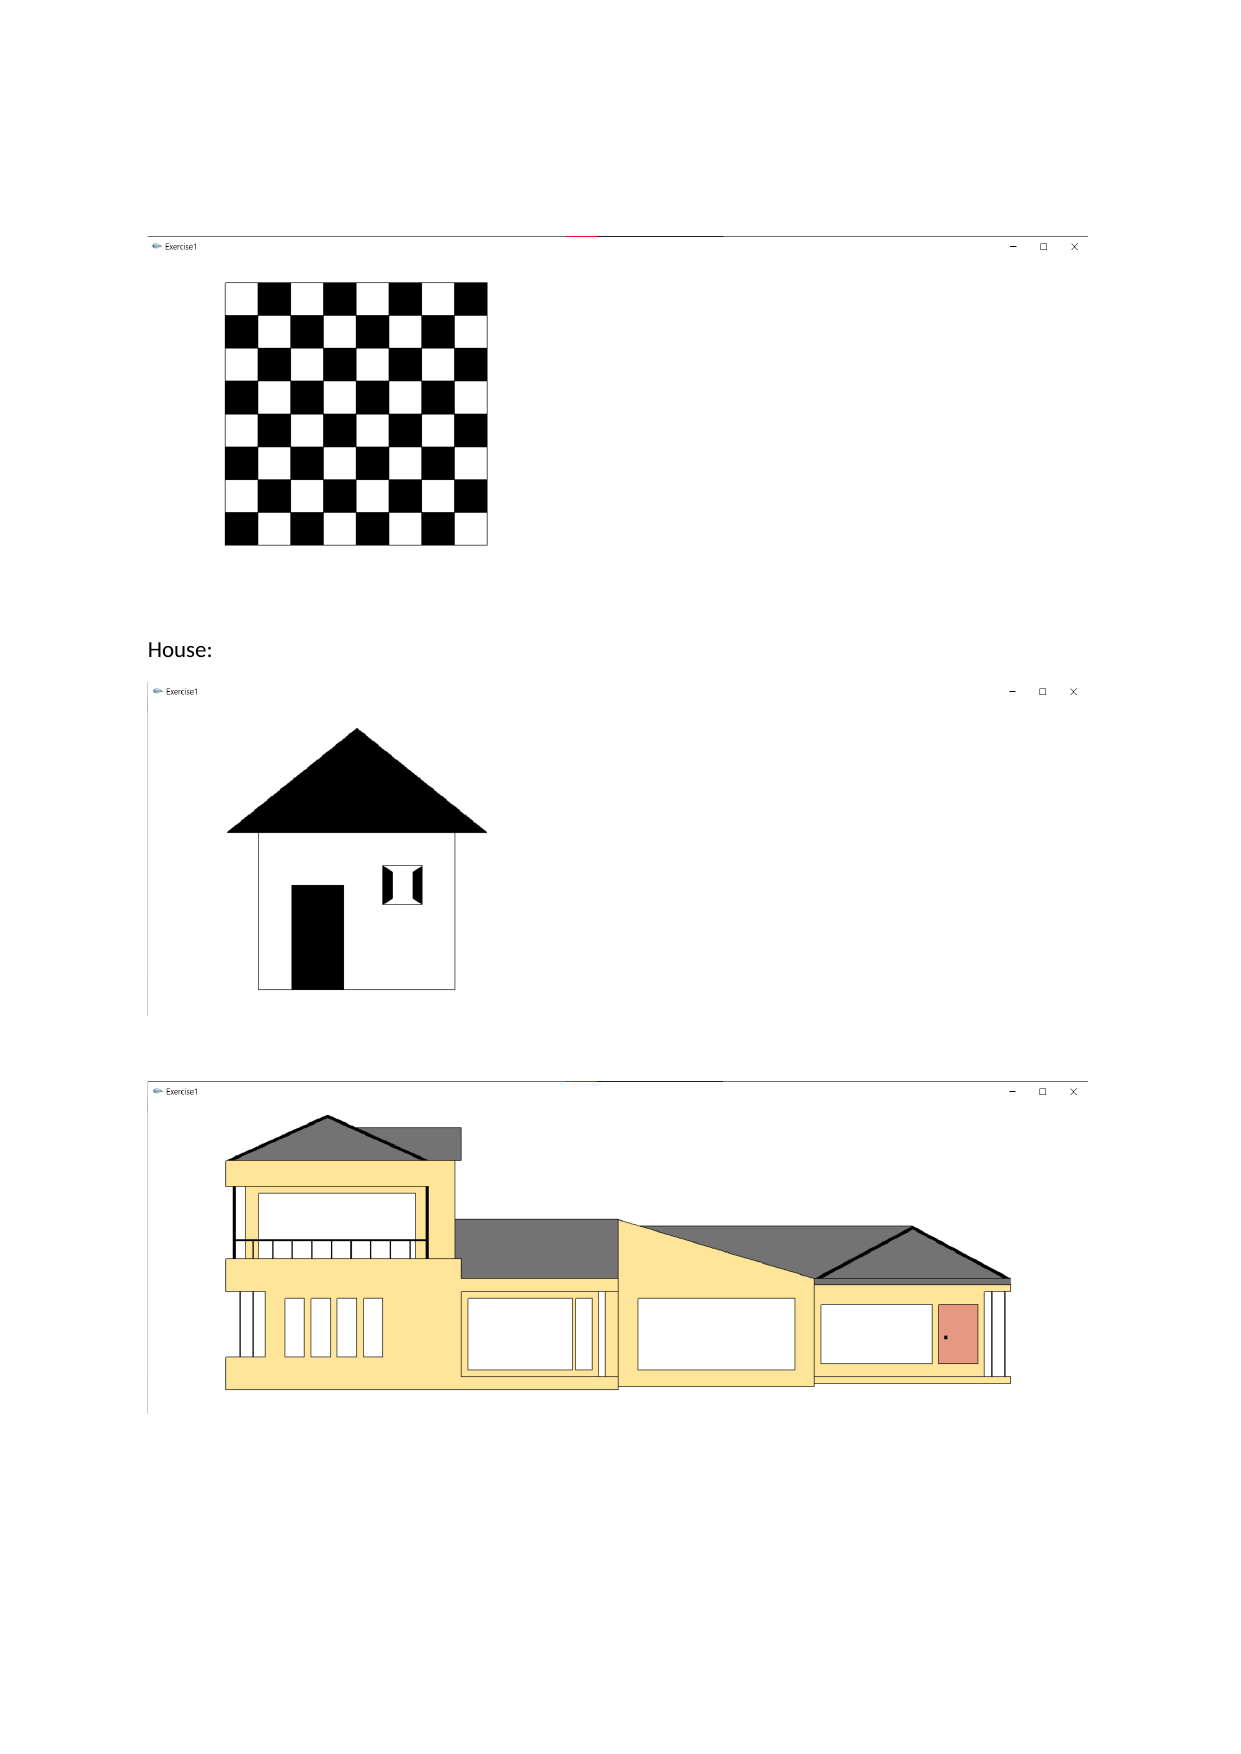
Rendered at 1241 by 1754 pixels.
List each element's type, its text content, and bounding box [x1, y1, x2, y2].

picture [147, 1081, 1088, 1414]
picture [147, 682, 1088, 1016]
picture [147, 236, 1088, 570]
text House: [148, 635, 1063, 663]
